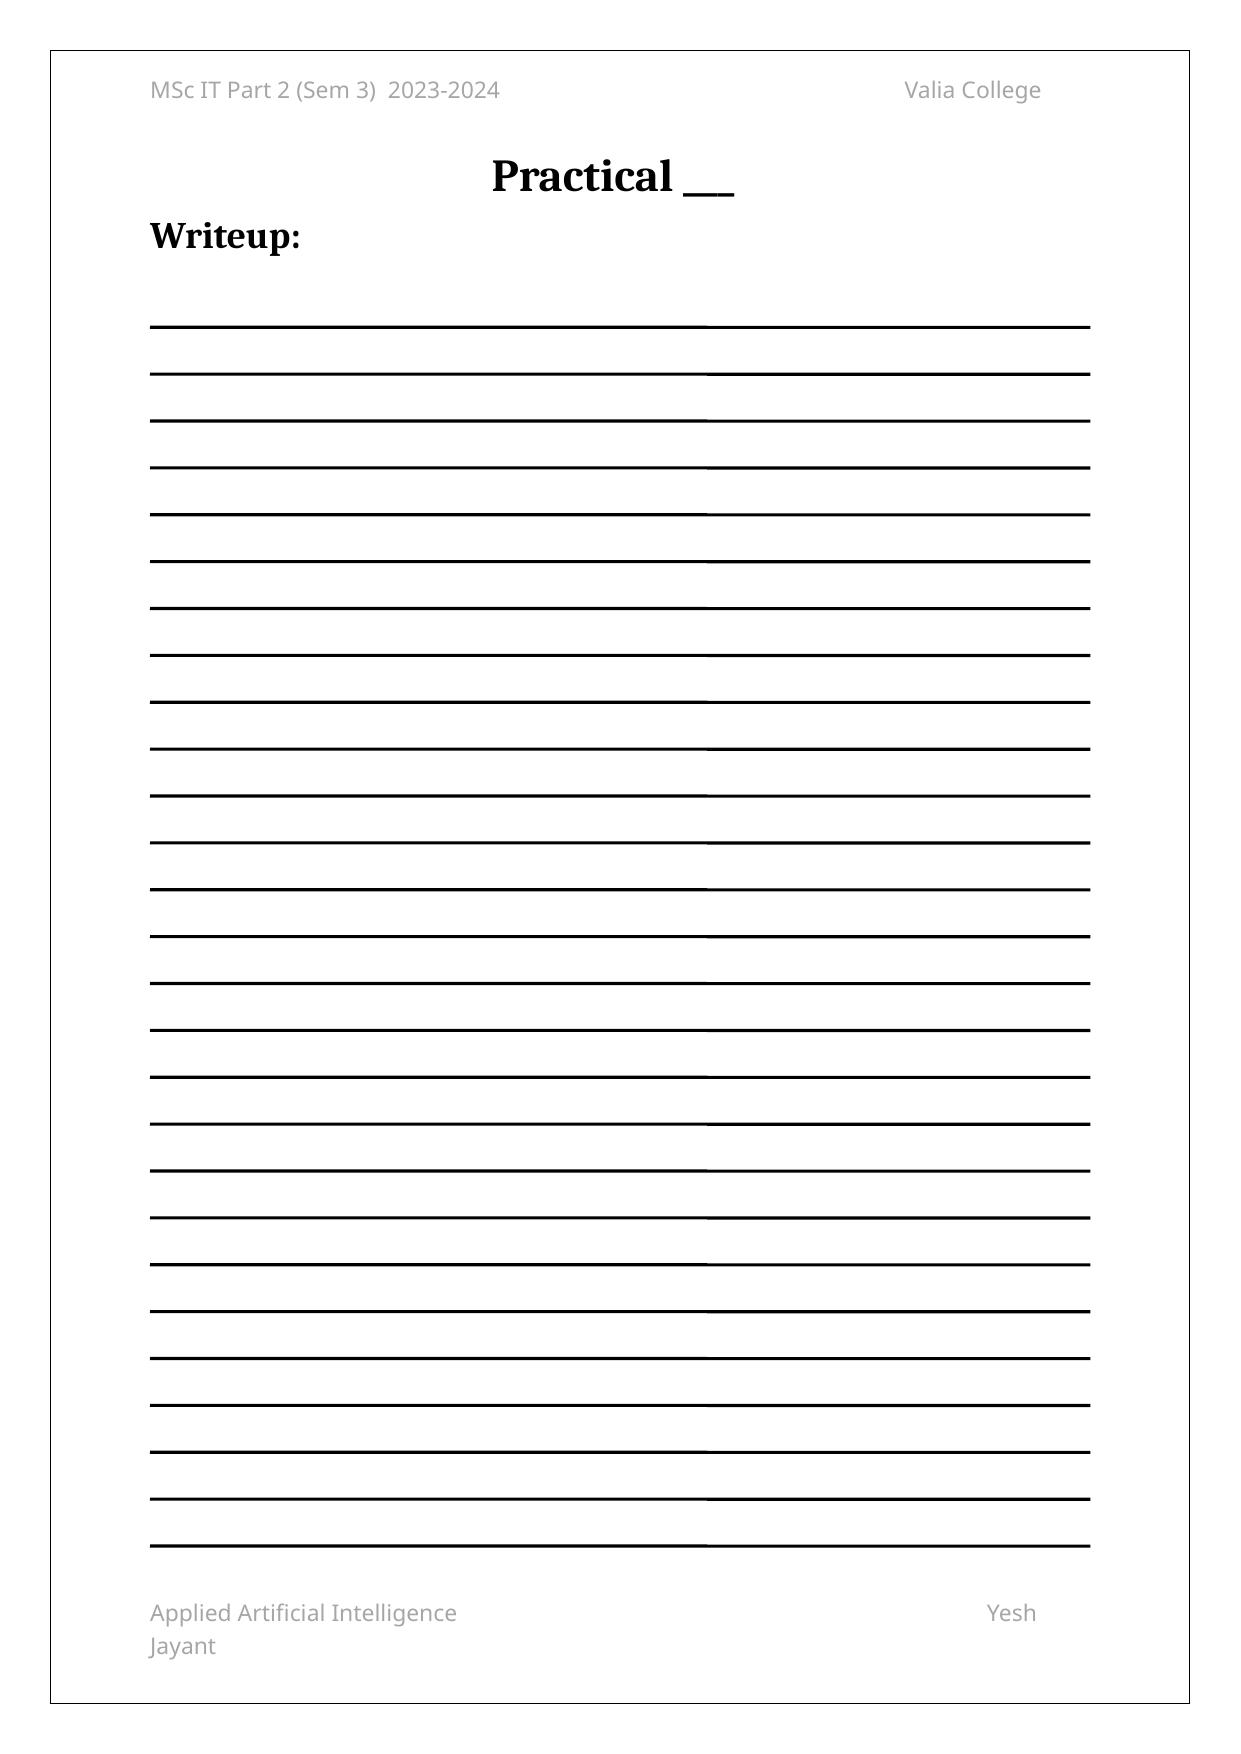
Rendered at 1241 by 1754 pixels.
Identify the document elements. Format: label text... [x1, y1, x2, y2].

text Practical ___ [150, 150, 1076, 203]
text Writeup: [150, 215, 1090, 258]
